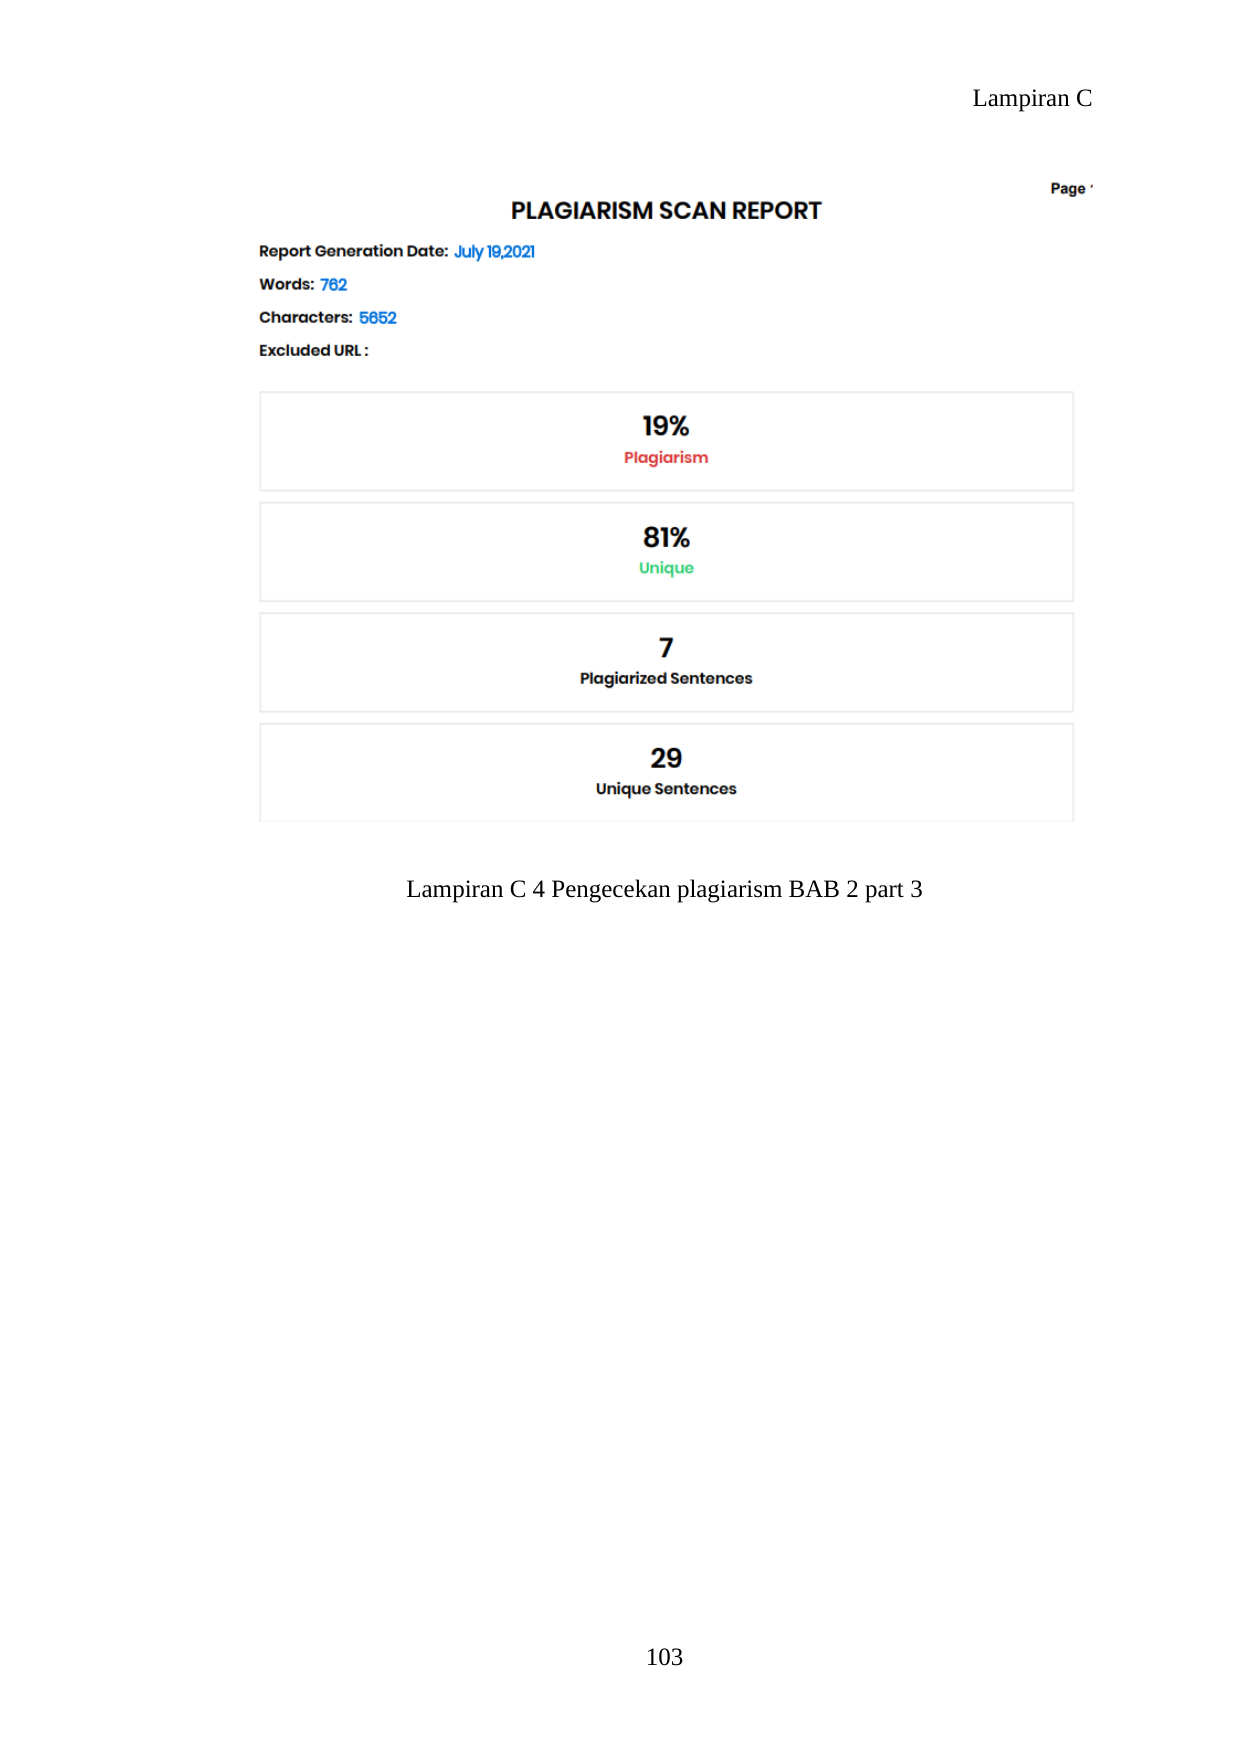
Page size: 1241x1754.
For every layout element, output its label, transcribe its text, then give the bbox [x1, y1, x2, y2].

text Lampiran C 4 Pengecekan plagiarism BAB 2 part 3 [236, 874, 1092, 902]
picture [236, 177, 1093, 855]
